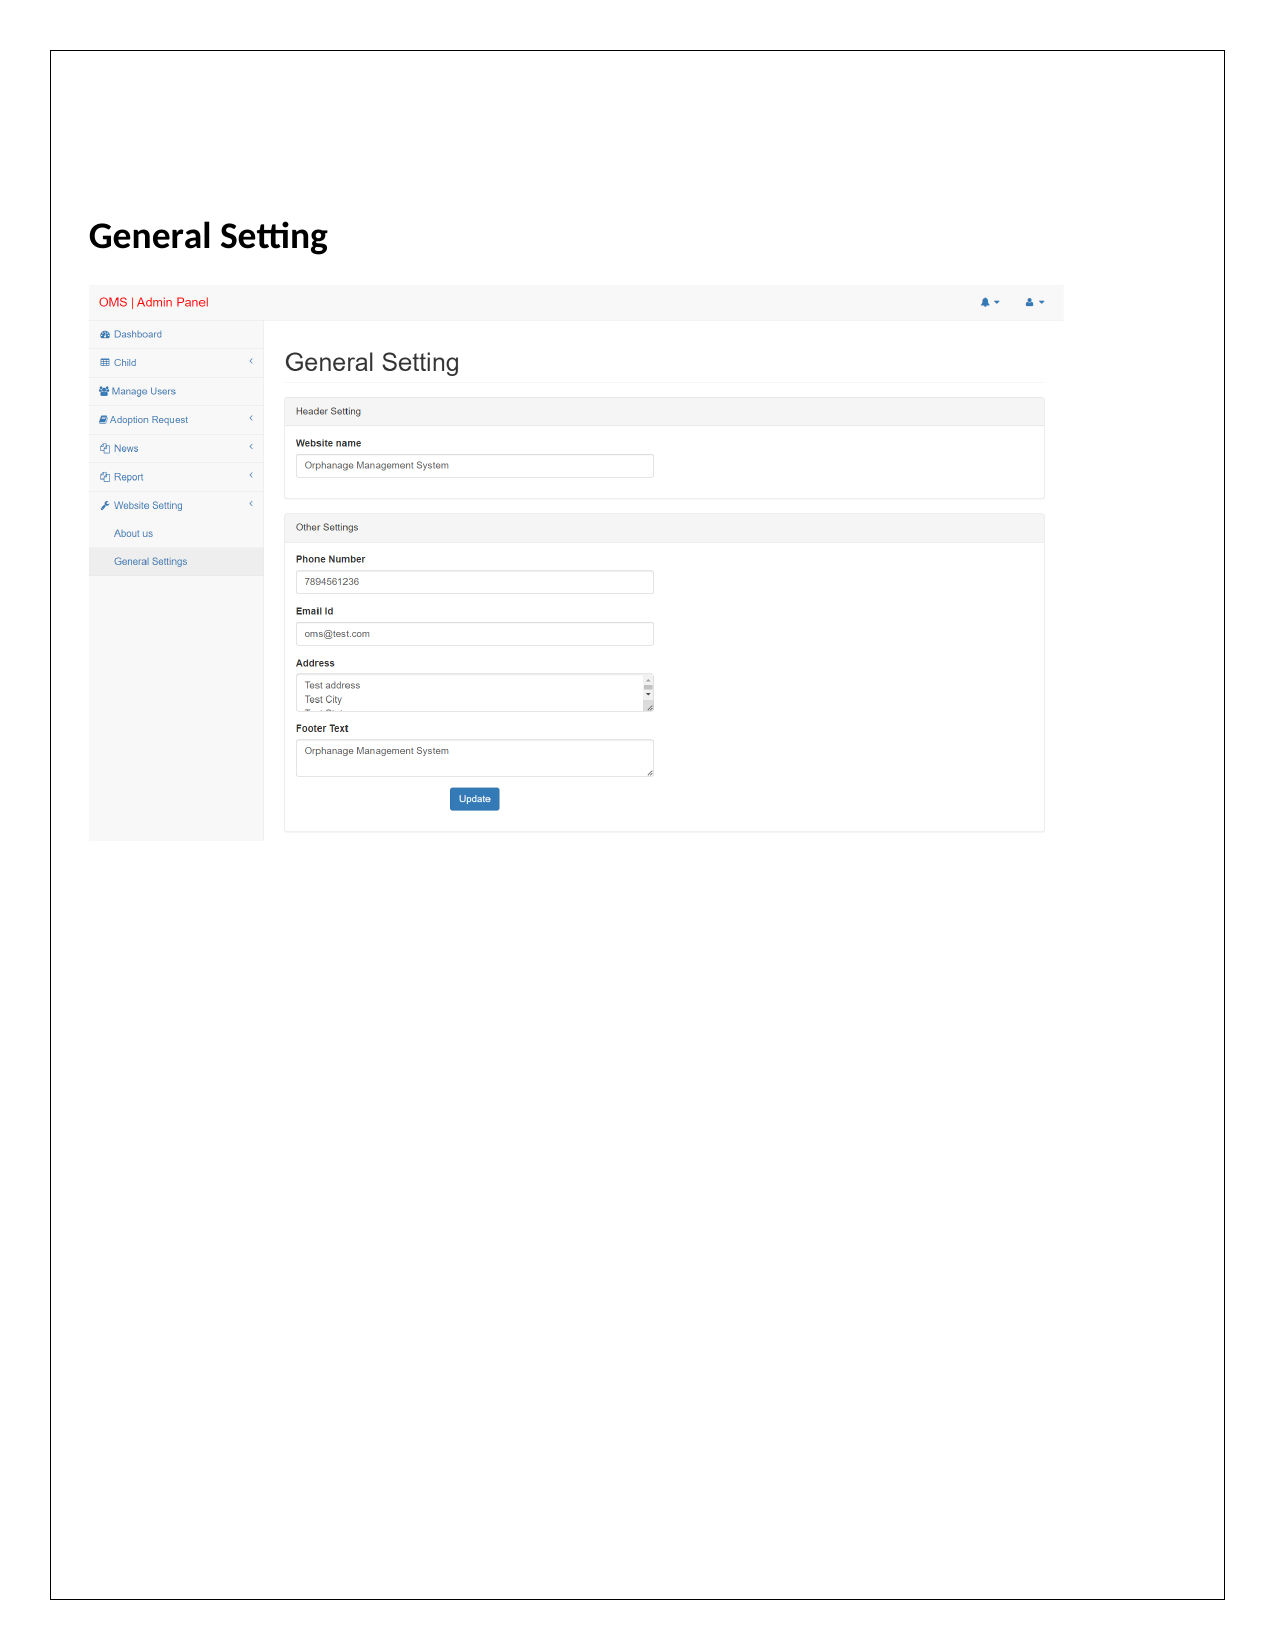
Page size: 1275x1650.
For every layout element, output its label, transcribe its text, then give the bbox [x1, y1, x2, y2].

text General Setting [89, 212, 1196, 258]
picture [88, 285, 1064, 841]
